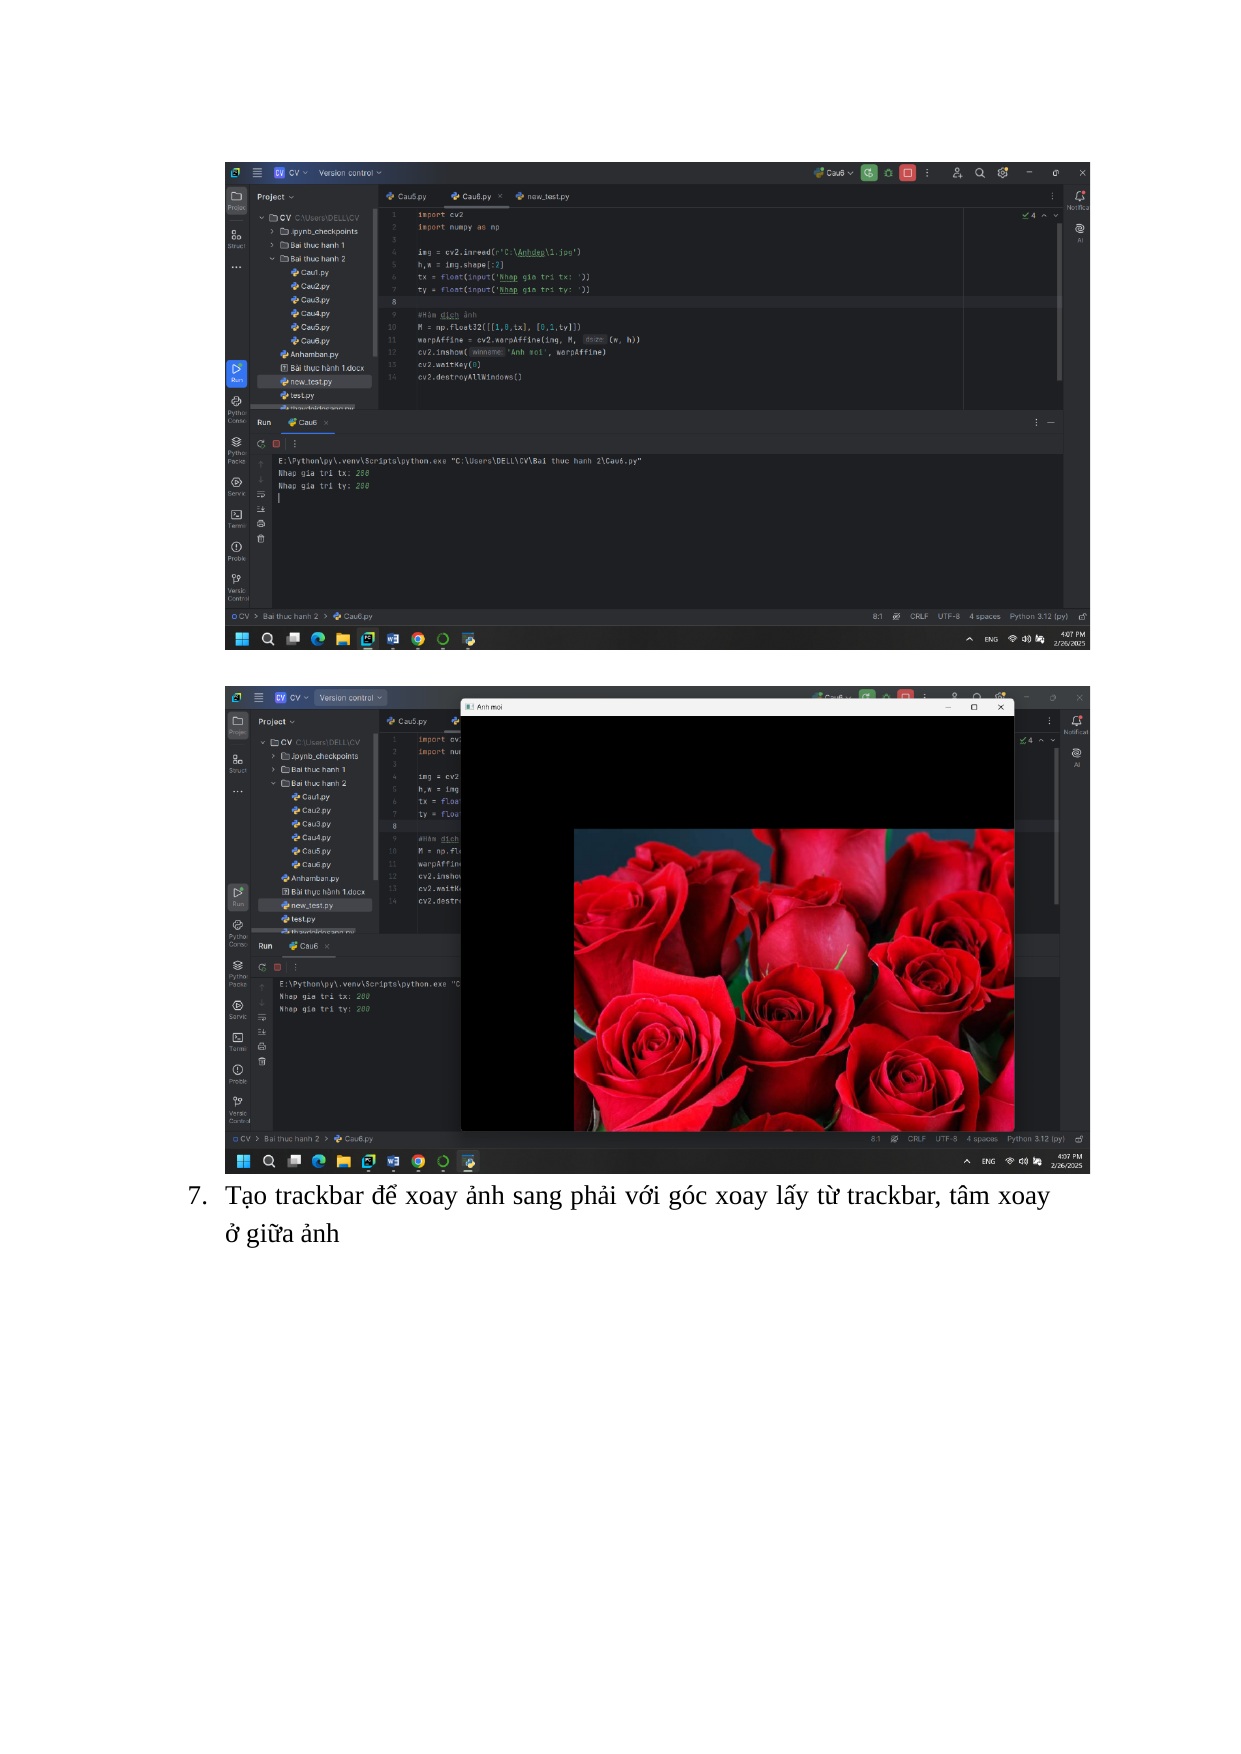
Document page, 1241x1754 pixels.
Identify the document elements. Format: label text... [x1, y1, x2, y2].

list Tạo trackbar để xoay ảnh sang phải với góc xoay lấy từ trackbar, tâm xoay ở giữa ảnh [187, 1179, 1053, 1249]
picture [225, 686, 1091, 1174]
picture [225, 162, 1091, 650]
